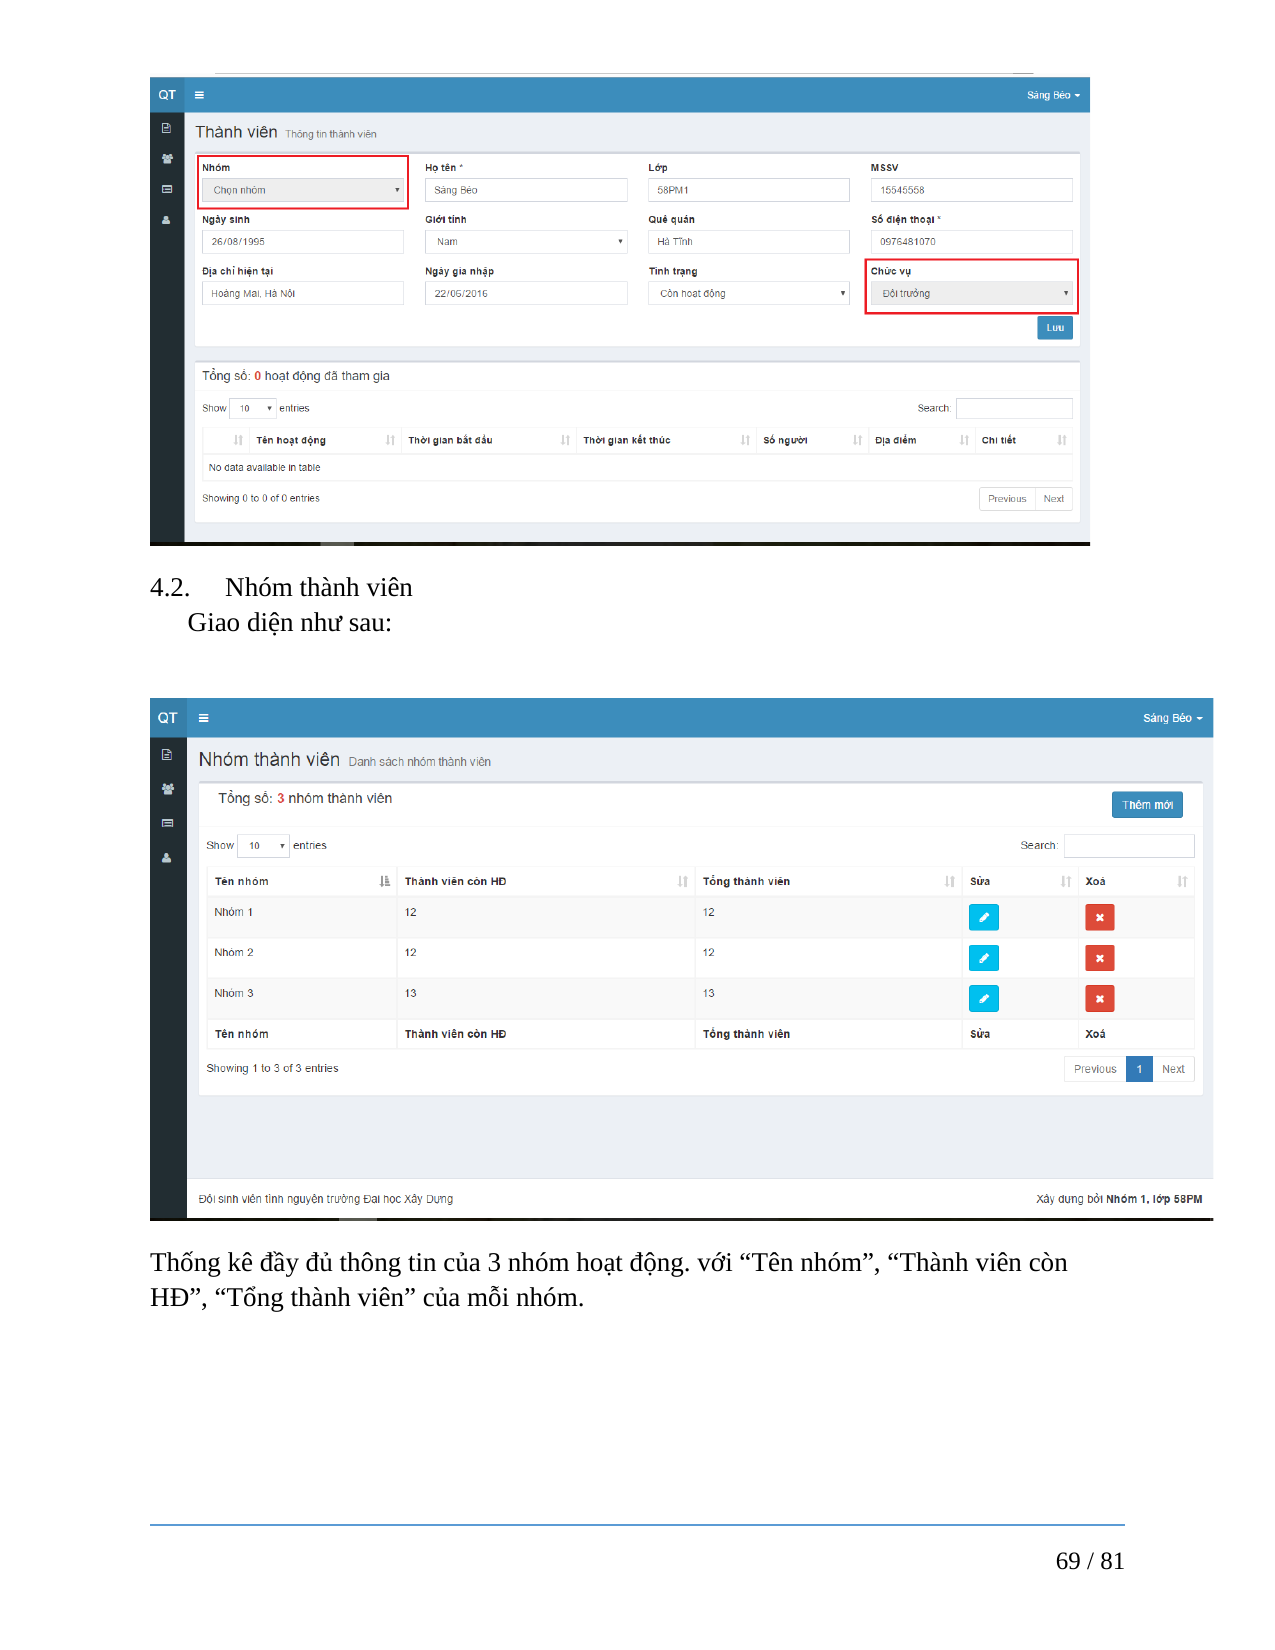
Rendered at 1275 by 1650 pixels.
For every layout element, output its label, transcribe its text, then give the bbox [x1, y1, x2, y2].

list Nhóm thành viên [150, 571, 1125, 602]
text Thống kê đầy đủ thông tin của 3 nhóm hoạt động. với “Tên nhóm”, “Thành viên còn HĐ”, “Tổng thành viên” của mỗi nhóm. [150, 1246, 1125, 1312]
list Giao diện như sau: [187, 606, 1125, 638]
picture [150, 73, 1091, 546]
picture [150, 698, 1214, 1221]
